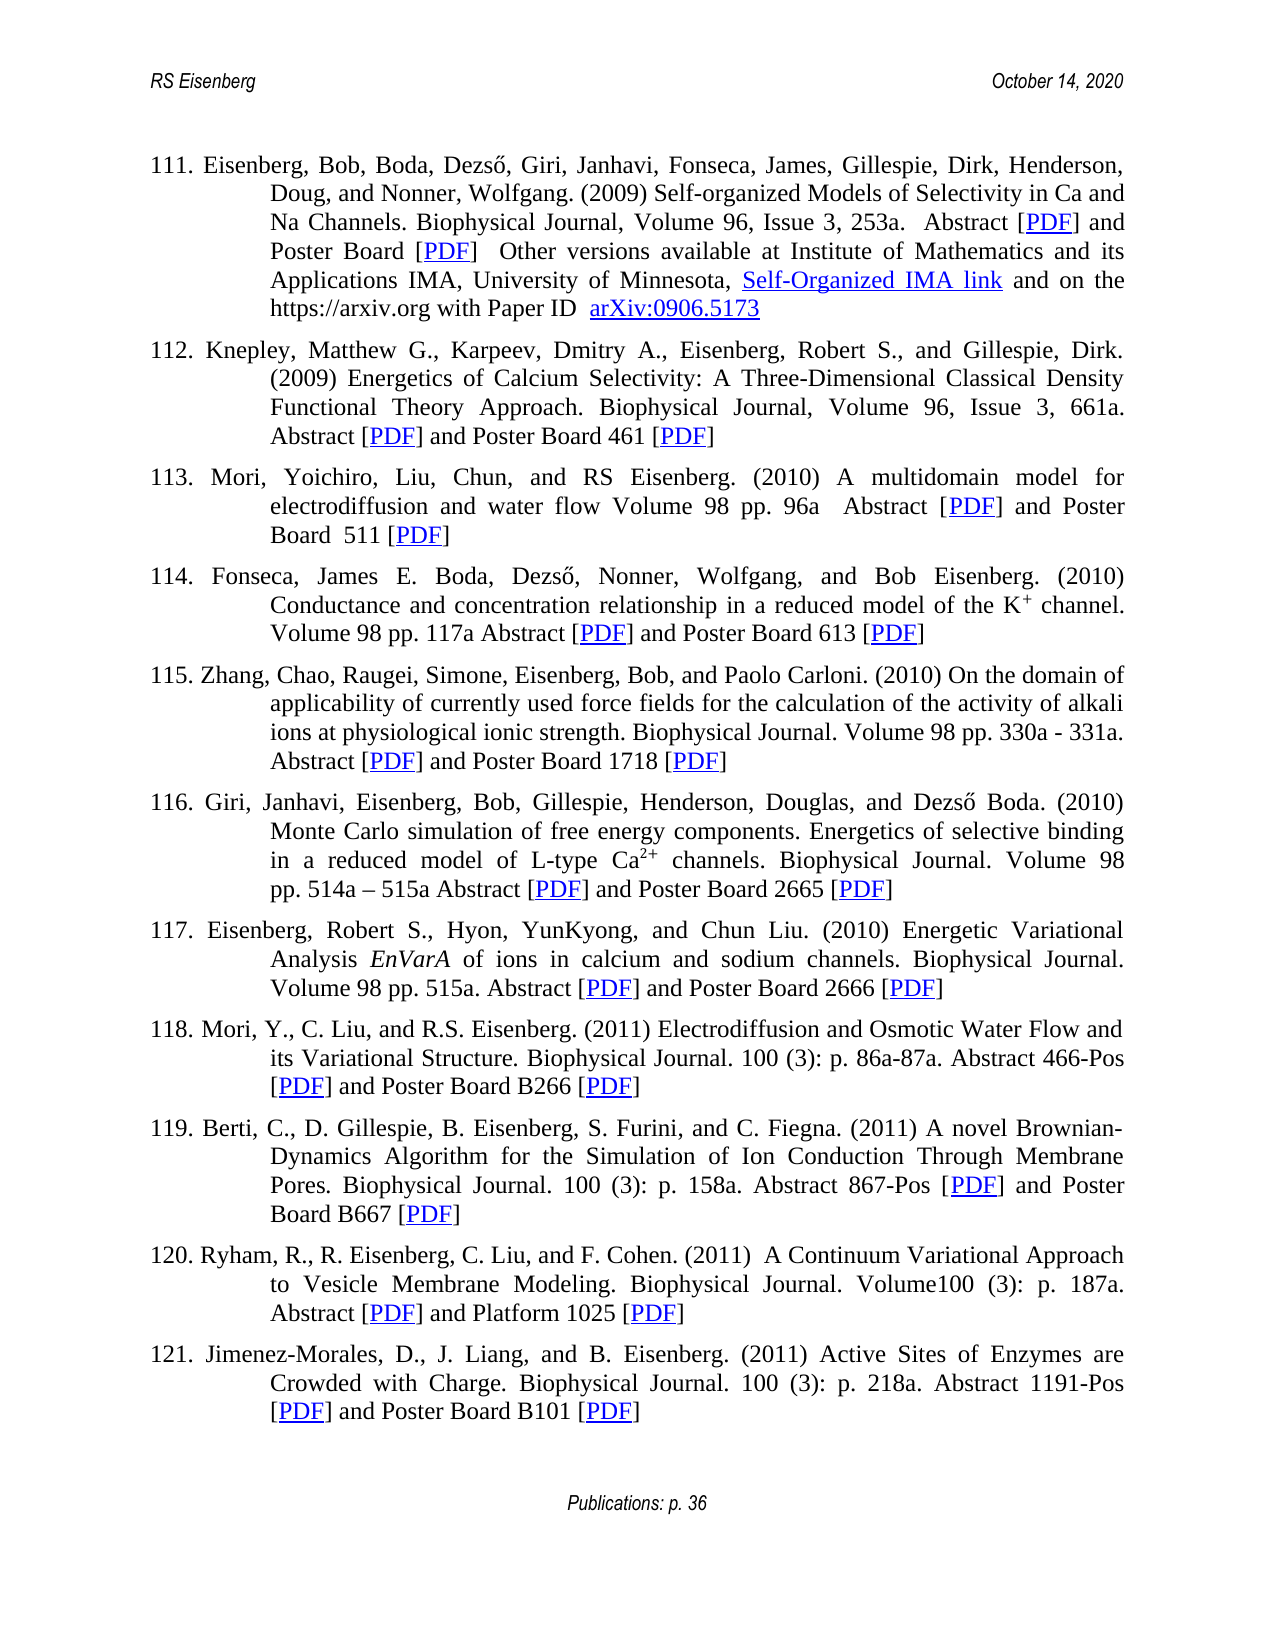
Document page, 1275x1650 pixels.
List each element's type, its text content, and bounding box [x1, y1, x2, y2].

text 114. Fonseca, James E. Boda, Dezső, Nonner, Wolfgang, and Bob Eisenberg. (2010) Conductance and concentration relationship in a reduced model of the K+ channel. Volume 98 pp. 117a Abstract [PDF] and Poster Board 613 [PDF] [150, 561, 1125, 647]
text 111. Eisenberg, Bob, Boda, Dezső, Giri, Janhavi, Fonseca, James, Gillespie, Dirk, Henderson, Doug, and Nonner, Wolfgang. (2009) Self-organized Models of Selectivity in Ca and Na Channels. Biophysical Journal, Volume 96, Issue 3, 253a. Abstract [PDF] and Poster Board [PDF] Other versions available at Institute of Mathematics and its Applications IMA, University of Minnesota, Self-Organized IMA link and on the https://arxiv.org with Paper ID arXiv:0906.5173 [150, 150, 1125, 322]
text 113. Mori, Yoichiro, Liu, Chun, and RS Eisenberg. (2010) A multidomain model for electrodiffusion and water flow Volume 98 pp. 96a Abstract [PDF] and Poster Board 511 [PDF] [150, 462, 1125, 548]
text 115. Zhang, Chao, Raugei, Simone, Eisenberg, Bob, and Paolo Carloni. (2010) On the domain of applicability of currently used force fields for the calculation of the activity of alkali ions at physiological ionic strength. Biophysical Journal. Volume 98 pp. 330a - 331a. Abstract [PDF] and Poster Board 1718 [PDF] [150, 660, 1125, 775]
text 118. Mori, Y., C. Liu, and R.S. Eisenberg. (2011) Electrodiffusion and Osmotic Water Flow and its Variational Structure. Biophysical Journal. 100 (3): p. 86a-87a. Abstract 466-Pos [PDF] and Poster Board B266 [PDF] [150, 1014, 1125, 1100]
text 116. Giri, Janhavi, Eisenberg, Bob, Gillespie, Henderson, Douglas, and Dezső Boda. (2010) Monte Carlo simulation of free energy components. Energetics of selective binding in a reduced model of L-type Ca2+ channels. Biophysical Journal. Volume 98 pp. 514a – 515a Abstract [PDF] and Poster Board 2665 [PDF] [150, 787, 1125, 903]
text 119. Berti, C., D. Gillespie, B. Eisenberg, S. Furini, and C. Fiegna. (2011) A novel Brownian-Dynamics Algorithm for the Simulation of Ion Conduction Through Membrane Pores. Biophysical Journal. 100 (3): p. 158a. Abstract 867-Pos [PDF] and Poster Board B667 [PDF] [150, 1113, 1125, 1228]
text 121. Jimenez-Morales, D., J. Liang, and B. Eisenberg. (2011) Active Sites of Enzymes are Crowded with Charge. Biophysical Journal. 100 (3): p. 218a. Abstract 1191-Pos [PDF] and Poster Board B101 [PDF] [150, 1339, 1125, 1425]
text 120. Ryham, R., R. Eisenberg, C. Liu, and F. Cohen. (2011) A Continuum Variational Approach to Vesicle Membrane Modeling. Biophysical Journal. Volume100 (3): p. 187a. Abstract [PDF] and Platform 1025 [PDF] [150, 1240, 1125, 1326]
text 117. Eisenberg, Robert S., Hyon, YunKyong, and Chun Liu. (2010) Energetic Variational Analysis EnVarA of ions in calcium and sodium channels. Biophysical Journal. Volume 98 pp. 515a. Abstract [PDF] and Poster Board 2666 [PDF] [150, 915, 1125, 1001]
text 112. Knepley, Matthew G., Karpeev, Dmitry A., Eisenberg, Robert S., and Gillespie, Dirk. (2009) Energetics of Calcium Selectivity: A Three-Dimensional Classical Density Functional Theory Approach. Biophysical Journal, Volume 96, Issue 3, 661a. Abstract [PDF] and Poster Board 461 [PDF] [150, 335, 1125, 450]
